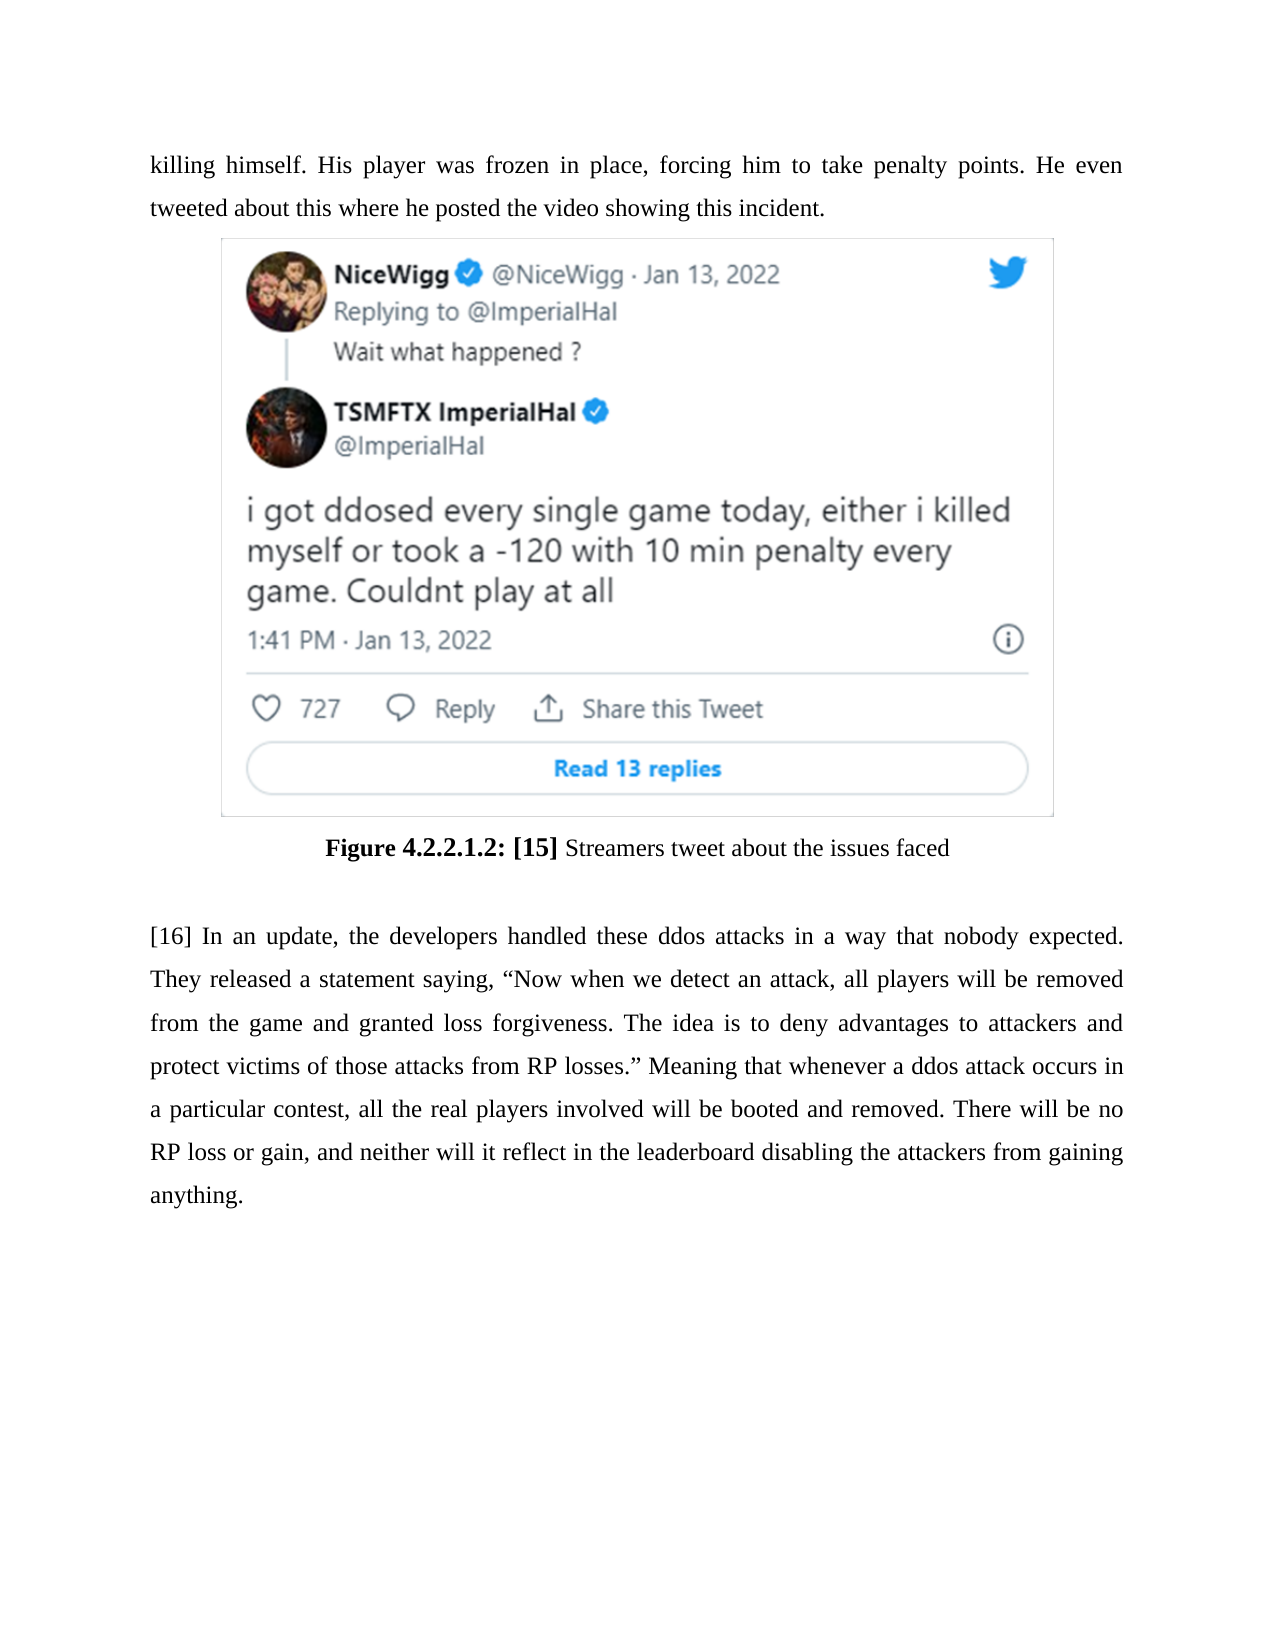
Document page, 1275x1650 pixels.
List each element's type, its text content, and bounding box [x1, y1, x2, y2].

text Figure 4.2.2.1.2: [15] Streamers tweet about the issues faced [150, 832, 1125, 863]
picture [219, 236, 1055, 819]
text [16] In an update, the developers handled these ddos attacks in a way that nobody expected. They released a statement saying, “Now when we detect an attack, all players will be removed from the game and granted loss forgiveness. The idea is to deny advantages to attackers and protect victims of those attacks from RP losses.” Meaning that whenever a ddos attack occurs in a particular contest, all the real players involved will be booted and removed. There will be no RP loss or gain, and neither will it reflect in the leaderboard disabling the attackers from gaining anything. [150, 921, 1125, 1209]
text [150, 150, 1125, 222]
